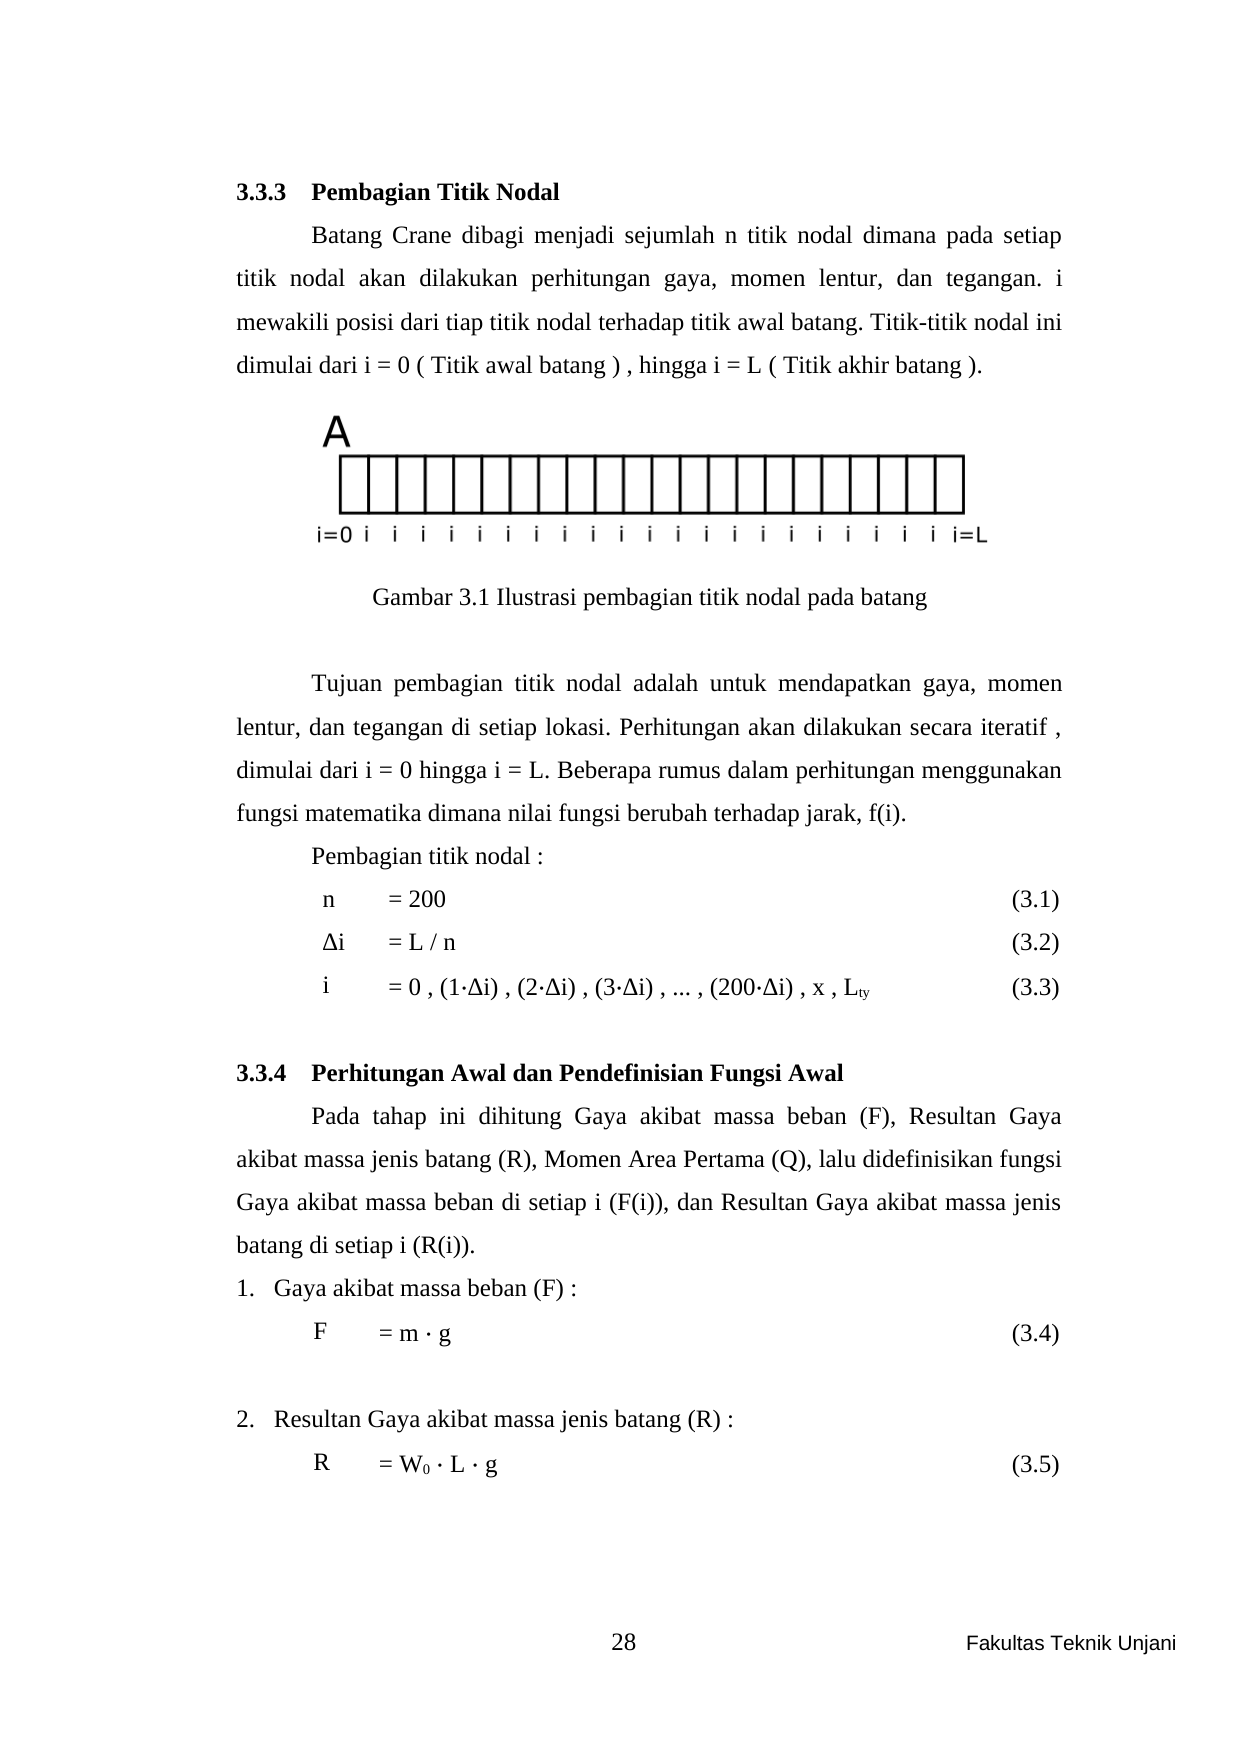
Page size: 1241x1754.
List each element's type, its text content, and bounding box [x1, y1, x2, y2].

text Batang Crane dibagi menjadi sejumlah n titik nodal dimana pada setiap titik nodal akan dilakukan perhitungan gaya, momen lentur, dan tegangan. i mewakili posisi dari tiap titik nodal terhadap titik awal batang. Titik-titik nodal ini dimulai dari i = 0 ( Titik awal batang ) , hingga i = L ( Titik akhir batang ). [236, 220, 1063, 378]
subtitle 3.3.3 Pembagian Titik Nodal [236, 177, 1063, 206]
table_cell ∆i [311, 927, 377, 970]
table_header = m ⋅ g [368, 1316, 977, 1361]
text Tujuan pembagian titik nodal adalah untuk mendapatkan gaya, momen lentur, dan tegangan di setiap lokasi. Perhitungan akan dilakukan secara iteratif , dimulai dari i = 0 hingga i = L. Beberapa rumus dalam perhitungan menggunakan fungsi matematika dimana nilai fungsi berubah terhadap jarak, f(i). [236, 668, 1063, 827]
subtitle 3.3.4 Perhitungan Awal dan Pendefinisian Fungsi Awal [236, 1058, 1063, 1086]
table_header F [302, 1316, 367, 1361]
table_header = 200 [377, 884, 986, 927]
list Gaya akibat massa beban (F) : [236, 1273, 1063, 1302]
table_cell (3.2) [986, 927, 1071, 970]
table_header (3.5) [977, 1447, 1071, 1492]
list Resultan Gaya akibat massa jenis batang (R) : [236, 1404, 1063, 1433]
table_header R [302, 1447, 367, 1492]
table_header (3.1) [986, 884, 1071, 927]
table_cell i [311, 970, 377, 1014]
table_cell (3.3) [986, 970, 1071, 1014]
table_header n [311, 884, 377, 927]
text Pada tahap ini dihitung Gaya akibat massa beban (F), Resultan Gaya akibat massa jenis batang (R), Momen Area Pertama (Q), lalu didefinisikan fungsi Gaya akibat massa beban di setiap i (F(i)), dan Resultan Gaya akibat massa jenis batang di setiap i (R(i)). [236, 1101, 1063, 1259]
text Pembagian titik nodal : [236, 841, 1063, 870]
table_cell = L / n [377, 927, 986, 970]
table_header (3.4) [977, 1316, 1071, 1361]
picture [302, 392, 998, 568]
table_cell = 0 , (1⋅∆i) , (2⋅∆i) , (3⋅∆i) , ... , (200⋅∆i) , x , Lty [377, 970, 986, 1014]
table_header = W0 ⋅ L ⋅ g [368, 1447, 977, 1492]
